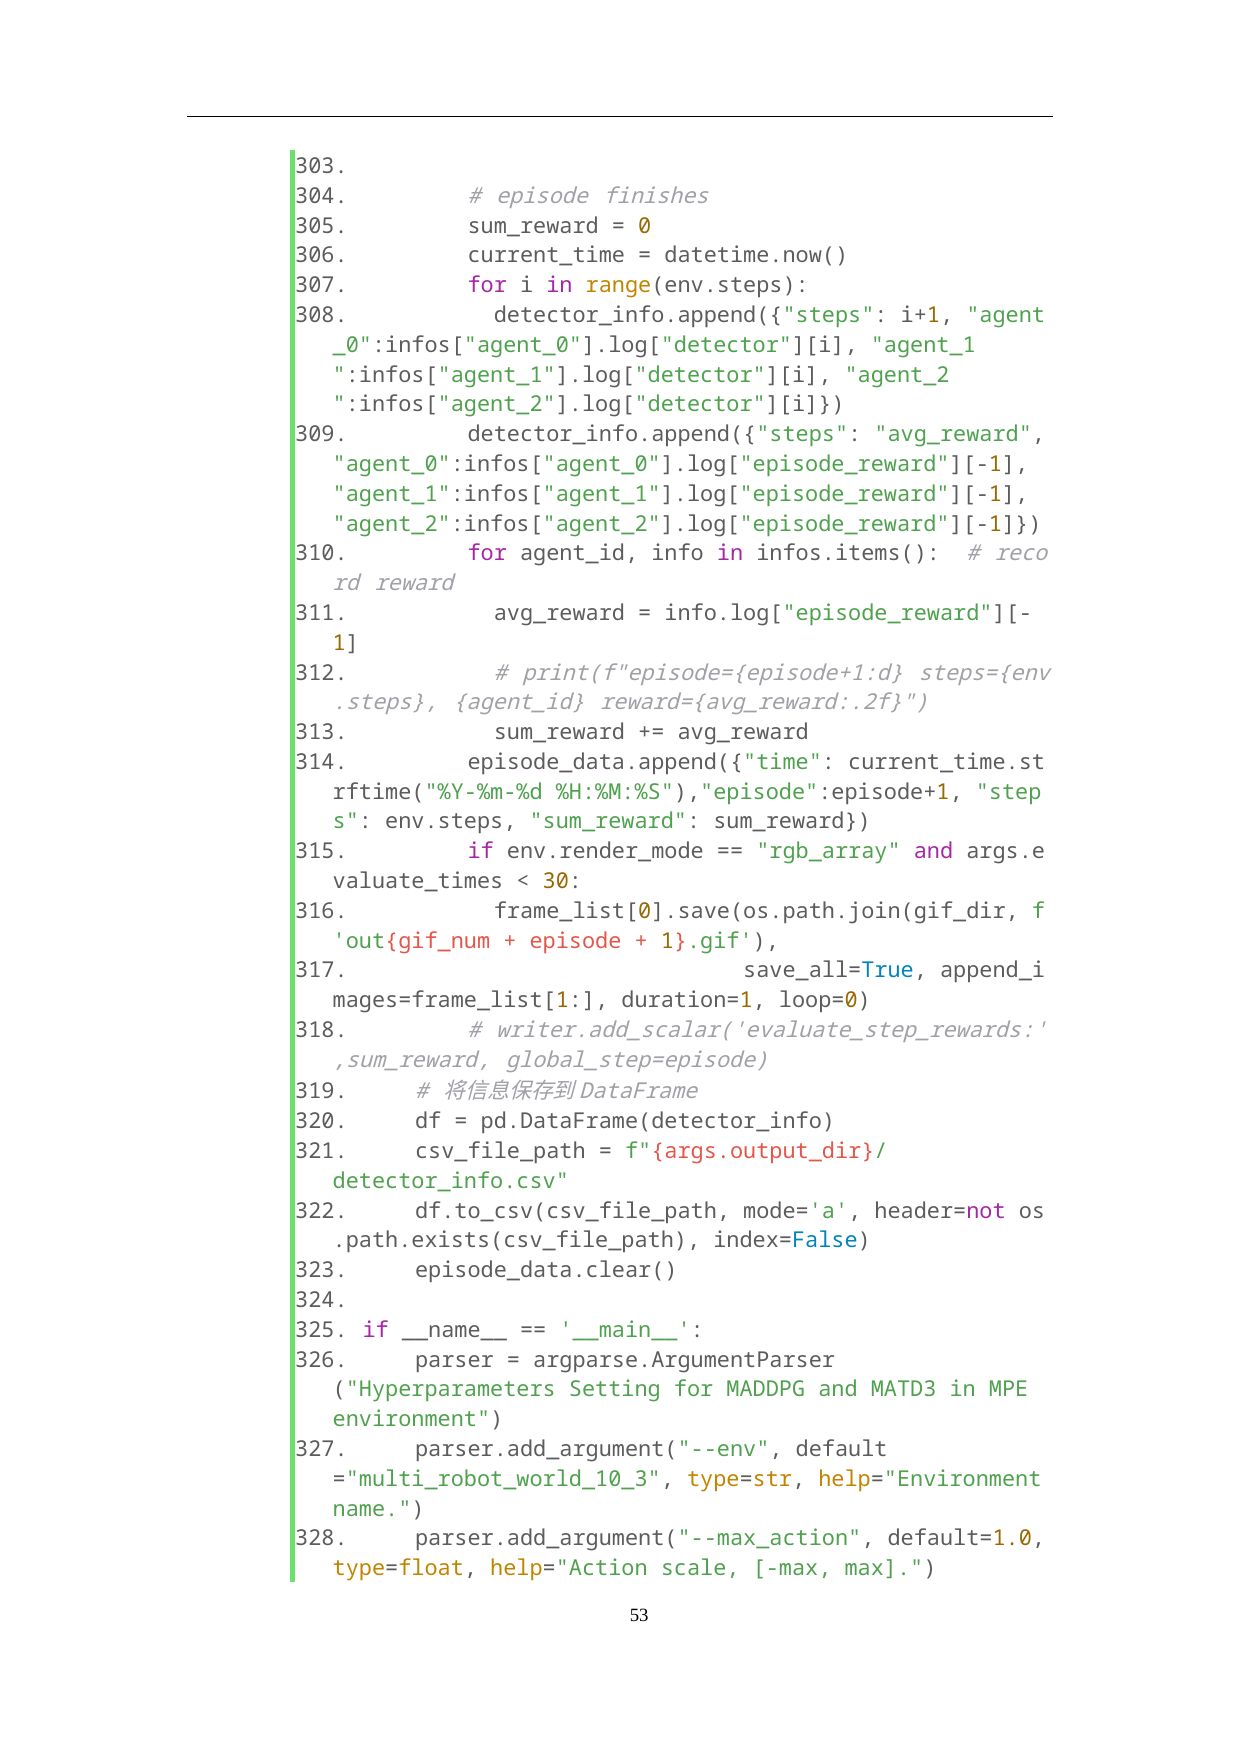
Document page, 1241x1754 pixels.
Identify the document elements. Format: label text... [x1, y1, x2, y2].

list episode_data.clear() [295, 1254, 1053, 1284]
list sum_reward += avg_reward [295, 716, 1053, 746]
list episode_data.append({"time": current_time.strftime("%Y-%m-%d %H:%M:%S"),"episode":episode+1, "steps": env.steps, "sum_reward": sum_reward}) [295, 746, 1053, 835]
list csv_file_path = f"{args.output_dir}/detector_info.csv" [295, 1135, 1053, 1195]
list # print(f"episode={episode+1:d} steps={env.steps}, {agent_id} reward={avg_reward:.2f}") [295, 656, 1053, 716]
list parser = argparse.ArgumentParser("Hyperparameters Setting for MADDPG and MATD3 in MPE environment") [295, 1344, 1053, 1433]
list df.to_csv(csv_file_path, mode='a', header=not os.path.exists(csv_file_path), index=False) [295, 1195, 1053, 1254]
list # episode finishes [295, 180, 1053, 209]
list avg_reward = info.log["episode_reward"][-1] [295, 597, 1053, 656]
list sum_reward = 0 [295, 209, 1053, 239]
list current_time = datetime.now() [295, 239, 1053, 269]
list for i in range(env.steps): [295, 269, 1053, 299]
list if __name__ == '__main__': [295, 1314, 1053, 1344]
list frame_list[0].save(os.path.join(gif_dir, f'out{gif_num + episode + 1}.gif'), [295, 895, 1053, 954]
list if env.render_mode == "rgb_array" and args.evaluate_times < 30: [295, 835, 1053, 895]
list for agent_id, info in infos.items(): # record reward [295, 537, 1053, 597]
list detector_info.append({"steps": i+1, "agent_0":infos["agent_0"].log["detector"][i], "agent_1":infos["agent_1"].log["detector"][i], "agent_2":infos["agent_2"].log["detector"][i]}) [295, 299, 1053, 418]
list # 将信息保存到DataFrame [295, 1073, 1053, 1105]
list df = pd.DataFrame(detector_info) [295, 1105, 1053, 1135]
list # writer.add_scalar('evaluate_step_rewards:',sum_reward, global_step=episode) [295, 1014, 1053, 1073]
list parser.add_argument("--max_action", default=1.0, type=float, help="Action scale, [-max, max].") [295, 1522, 1053, 1582]
list parser.add_argument("--env", default="multi_robot_world_10_3", type=str, help="Environment name.") [295, 1433, 1053, 1522]
list save_all=True, append_images=frame_list[1:], duration=1, loop=0) [295, 954, 1053, 1014]
list detector_info.append({"steps": "avg_reward", "agent_0":infos["agent_0"].log["episode_reward"][-1], "agent_1":infos["agent_1"].log["episode_reward"][-1], "agent_2":infos["agent_2"].log["episode_reward"][-1]}) [295, 418, 1053, 537]
